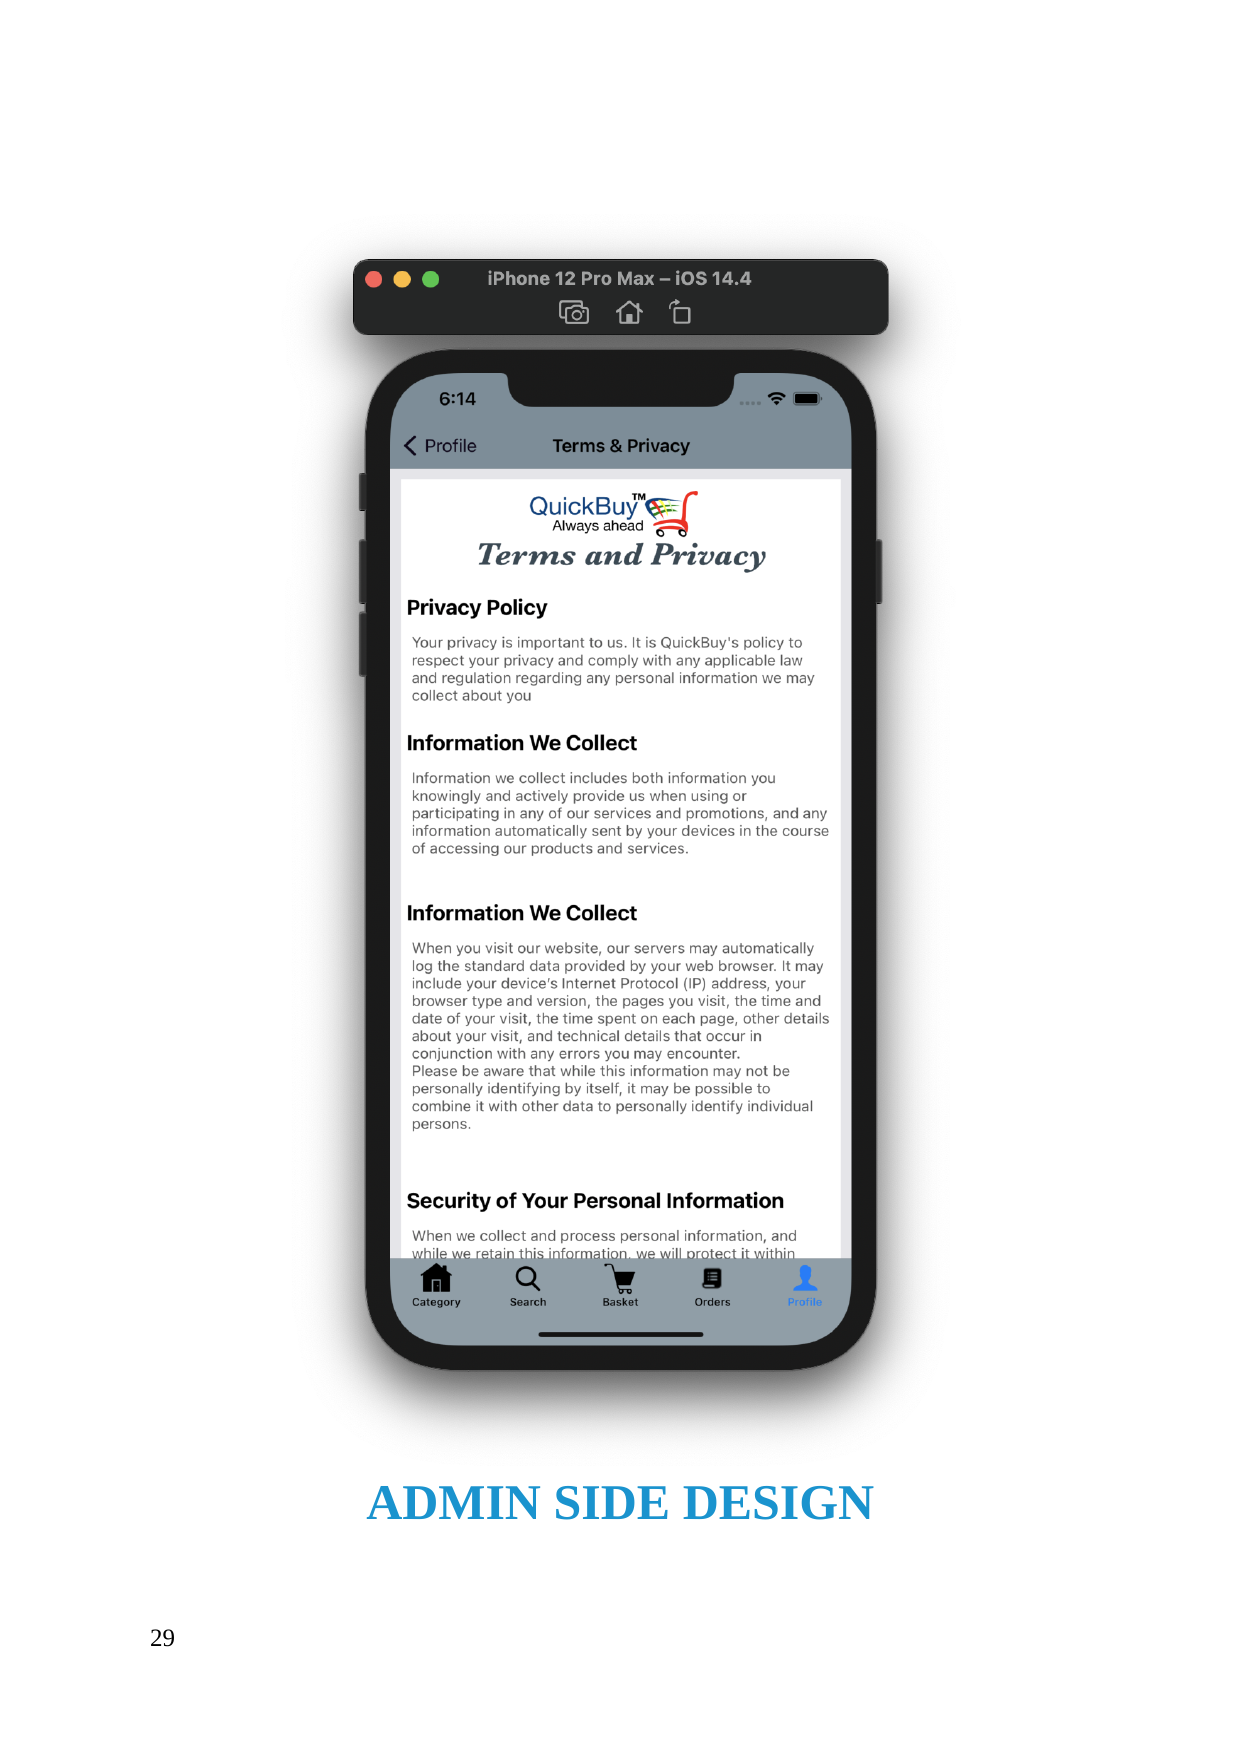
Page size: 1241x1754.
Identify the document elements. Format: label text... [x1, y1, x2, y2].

picture [274, 207, 967, 1473]
text ADMIN SIDE DESIGN [150, 1473, 1090, 1531]
